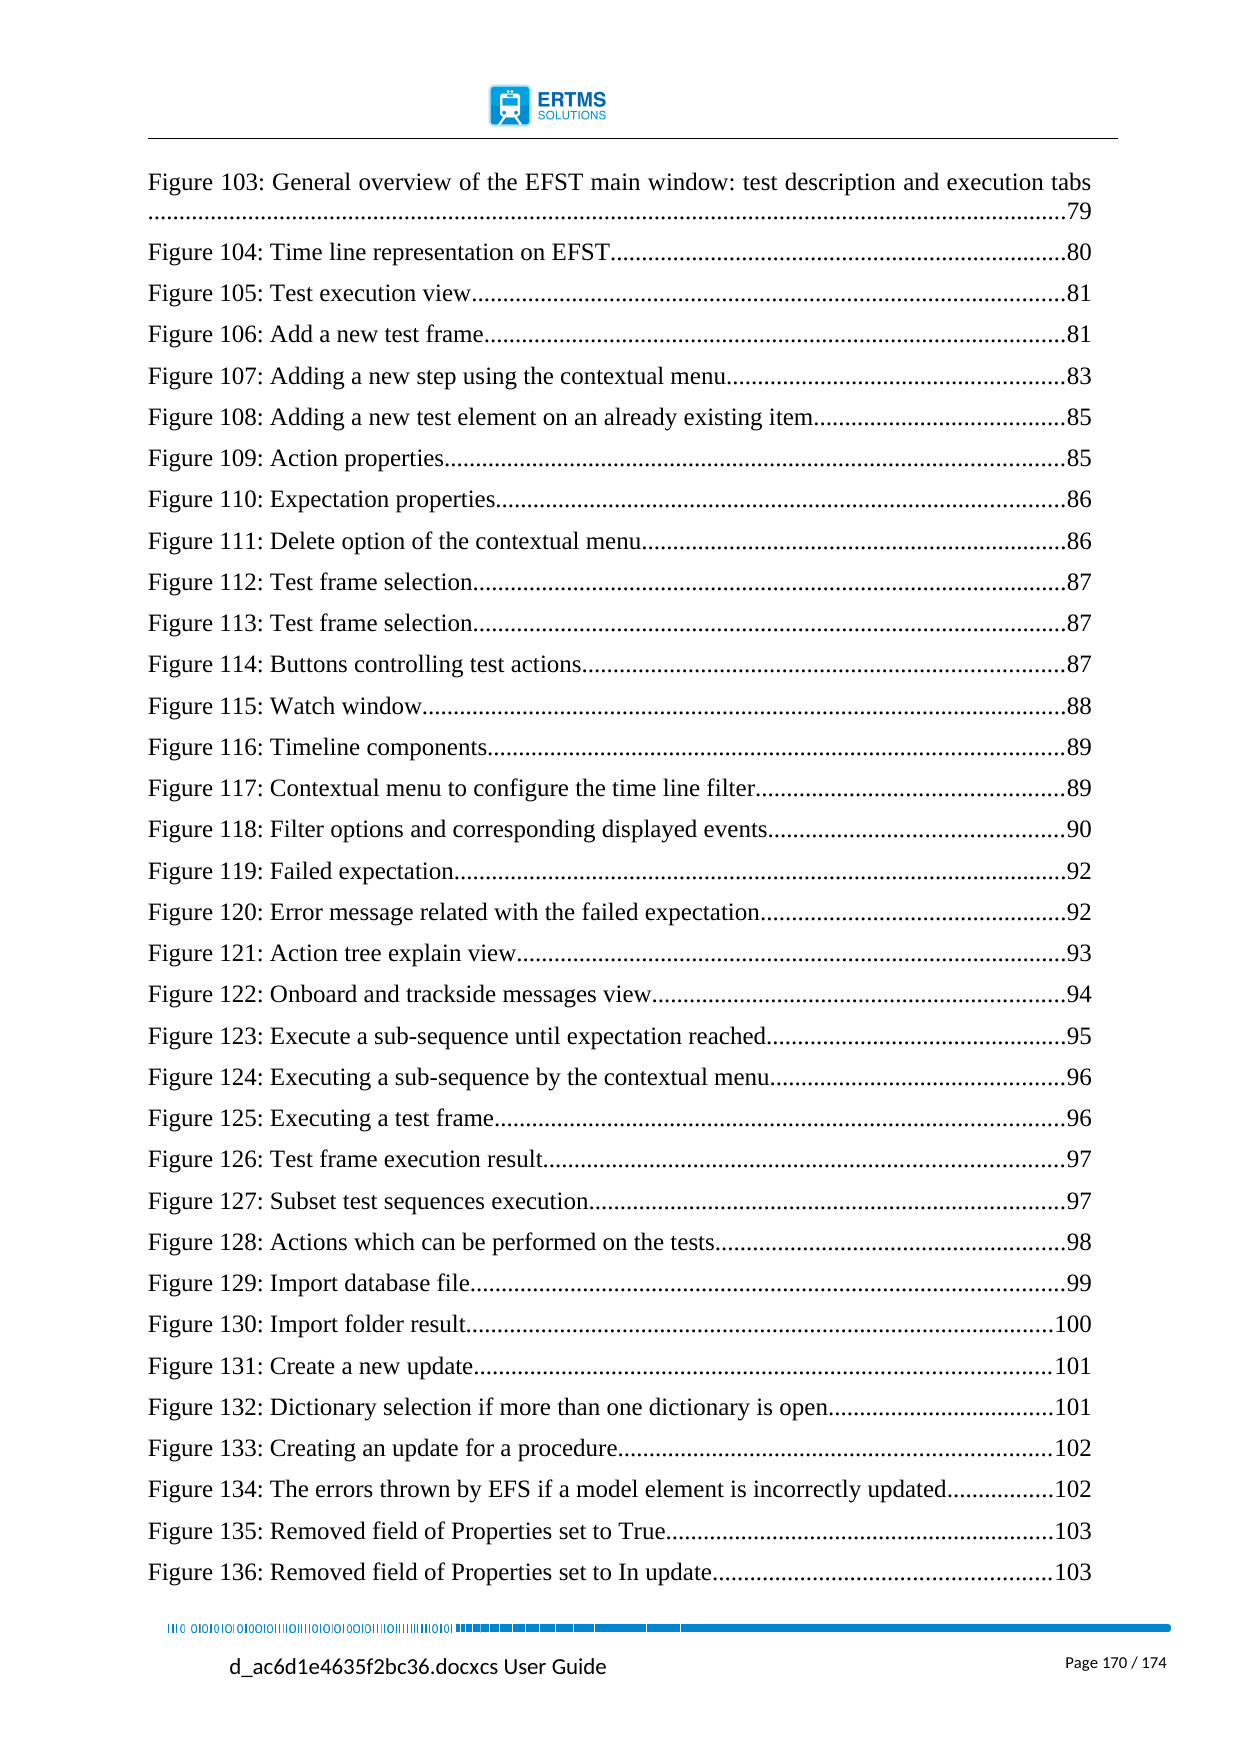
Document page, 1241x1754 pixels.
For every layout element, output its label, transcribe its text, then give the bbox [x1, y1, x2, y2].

text Figure 125: Executing a test frame 96 [148, 1103, 1093, 1132]
text Figure 119: Failed expectation 92 [148, 856, 1093, 884]
text Figure 135: Removed field of Properties set to True. 103 [148, 1516, 1093, 1544]
text Figure 129: Import database file. 99 [148, 1268, 1093, 1297]
text Figure 115: Watch window 88 [148, 691, 1093, 719]
text Figure 111: Delete option of the contextual menu 86 [148, 526, 1093, 554]
text Figure 104: Time line representation on EFST 80 [148, 237, 1093, 266]
text Figure 134: The errors thrown by EFS if a model element is incorrectly updated 102 [148, 1474, 1093, 1503]
text Figure 107: Adding a new step using the contextual menu 83 [148, 361, 1093, 389]
text Figure 109: Action properties 85 [148, 443, 1093, 472]
text Figure 136: Removed field of Properties set to In update. 103 [148, 1557, 1093, 1586]
text Figure 123: Execute a sub-sequence until expectation reached 95 [148, 1021, 1093, 1049]
text Figure 121: Action tree explain view 93 [148, 938, 1093, 967]
text Figure 117: Contextual menu to configure the time line filter 89 [148, 773, 1093, 802]
text Figure 112: Test frame selection 87 [148, 567, 1093, 596]
text Figure 105: Test execution view 81 [148, 278, 1093, 307]
text Figure 116: Timeline components 89 [148, 732, 1093, 761]
text Figure 130: Import folder result 100 [148, 1309, 1093, 1338]
text Figure 106: Add a new test frame 81 [148, 319, 1093, 348]
text Figure 127: Subset test sequences execution 97 [148, 1186, 1093, 1214]
text Figure 113: Test frame selection 87 [148, 608, 1093, 637]
text Figure 131: Create a new update 101 [148, 1351, 1093, 1379]
text Figure 132: Dictionary selection if more than one dictionary is open 101 [148, 1392, 1093, 1421]
text Figure 118: Filter options and corresponding displayed events 90 [148, 814, 1093, 843]
text Figure 124: Executing a sub-sequence by the contextual menu 96 [148, 1062, 1093, 1091]
text Figure 114: Buttons controlling test actions 87 [148, 649, 1093, 678]
text Figure 133: Creating an update for a procedure 102 [148, 1433, 1093, 1462]
text Figure 128: Actions which can be performed on the tests. 98 [148, 1227, 1093, 1256]
picture [167, 1624, 1171, 1633]
text Figure 103: General overview of the EFST main window: test description and execution tabs 79 [148, 167, 1093, 224]
text Figure 122: Onboard and trackside messages view 94 [148, 979, 1093, 1008]
text Figure 126: Test frame execution result 97 [148, 1144, 1093, 1173]
text Figure 108: Adding a new test element on an already existing item 85 [148, 402, 1093, 431]
picture [477, 73, 617, 138]
text Figure 110: Expectation properties 86 [148, 484, 1093, 513]
text Figure 120: Error message related with the failed expectation 92 [148, 897, 1093, 926]
